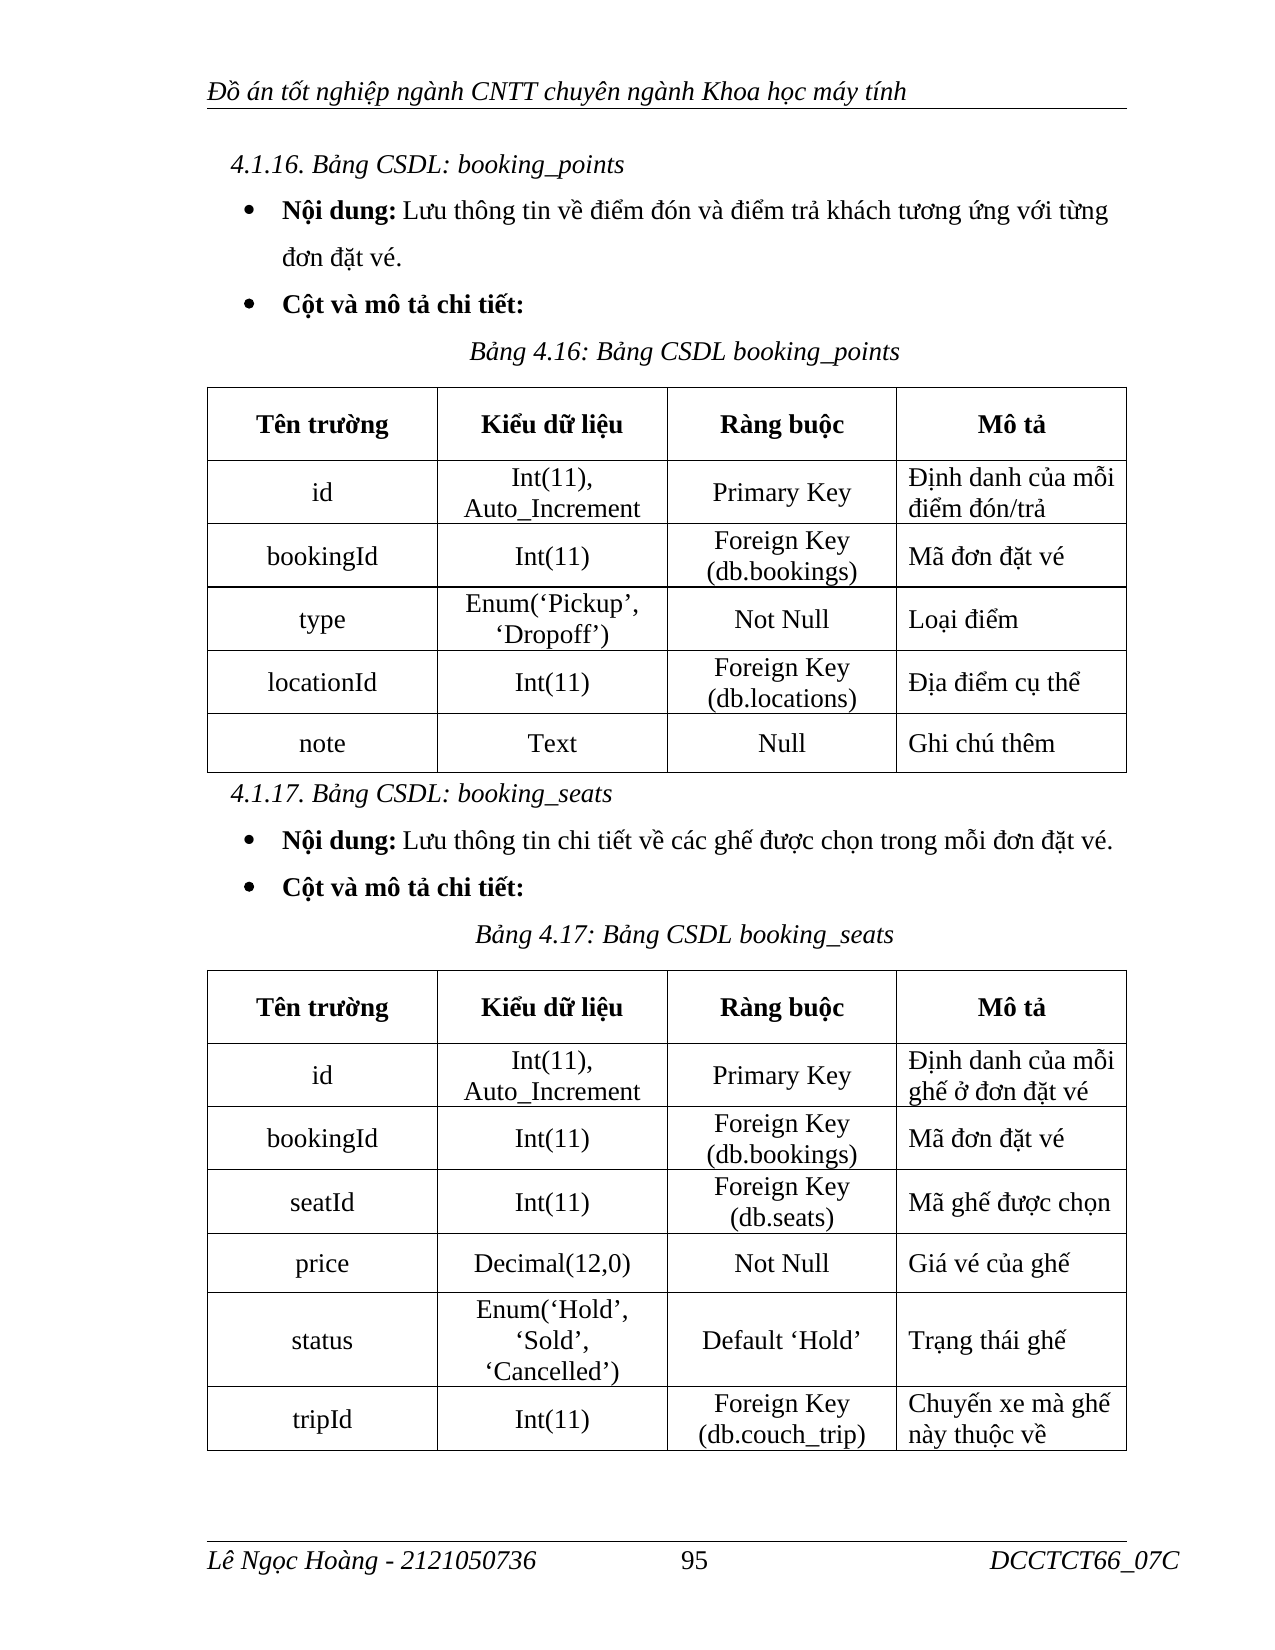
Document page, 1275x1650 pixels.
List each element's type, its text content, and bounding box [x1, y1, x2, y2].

table_cell Mã đơn đặt vé [897, 524, 1126, 586]
table_cell Loại điểm [897, 588, 1126, 650]
list Nội dung: Lưu thông tin về điểm đón và điểm trả khách tương ứng với từng đơn đặt vé. [244, 194, 1127, 272]
table_cell Int(11), Auto_Increment [438, 1044, 667, 1106]
table_cell Giá vé của ghế [897, 1234, 1126, 1292]
table_cell seatId [208, 1170, 437, 1233]
table_cell Int(11) [438, 1170, 667, 1233]
subtitle 4.1.17. Bảng CSDL: booking_seats [230, 777, 1127, 808]
table_cell Not Null [668, 588, 896, 650]
table_cell Foreign Key (db.locations) [668, 651, 896, 713]
list Cột và mô tả chi tiết: [244, 288, 1127, 319]
table_header Mô tả [897, 388, 1126, 460]
table_cell Decimal(12,0) [438, 1234, 667, 1292]
list Cột và mô tả chi tiết: [244, 871, 1127, 902]
text Bảng 4.16: Bảng CSDL booking_points [244, 335, 1127, 366]
table_header Tên trường [208, 971, 437, 1043]
table_cell locationId [208, 651, 437, 713]
table_header Tên trường [208, 388, 437, 460]
table_header Kiểu dữ liệu [438, 388, 667, 460]
table_cell Primary Key [668, 1044, 896, 1106]
table_cell tripId [208, 1387, 437, 1449]
list Nội dung: Lưu thông tin chi tiết về các ghế được chọn trong mỗi đơn đặt vé. [244, 824, 1127, 855]
table_cell Foreign Key (db.bookings) [668, 1107, 896, 1169]
table_cell Ghi chú thêm [897, 714, 1126, 772]
table_cell Int(11) [438, 651, 667, 713]
table_cell Foreign Key (db.bookings) [668, 524, 896, 586]
table_cell id [208, 461, 437, 523]
table_header Ràng buộc [668, 388, 896, 460]
table_header Mô tả [897, 971, 1126, 1043]
table_cell Not Null [668, 1234, 896, 1292]
table_cell Foreign Key (db.seats) [668, 1170, 896, 1233]
table_cell Text [438, 714, 667, 772]
table_cell Định danh của mỗi điểm đón/trả [897, 461, 1126, 523]
table_cell Địa điểm cụ thể [897, 651, 1126, 713]
table_cell Enum(‘Hold’, ‘Sold’, ‘Cancelled’) [438, 1293, 667, 1386]
table_cell Default ‘Hold’ [668, 1293, 896, 1386]
table_cell Định danh của mỗi ghế ở đơn đặt vé [897, 1044, 1126, 1106]
table_cell Mã ghế được chọn [897, 1170, 1126, 1233]
table_cell Enum(‘Pickup’, ‘Dropoff’) [438, 588, 667, 650]
table_cell Int(11) [438, 524, 667, 586]
table_cell Chuyến xe mà ghế này thuộc về [897, 1387, 1126, 1449]
table_cell id [208, 1044, 437, 1106]
table_cell type [208, 588, 437, 650]
subtitle 4.1.16. Bảng CSDL: booking_points [230, 148, 1127, 179]
table_cell Int(11) [438, 1387, 667, 1449]
table_header Ràng buộc [668, 971, 896, 1043]
table_cell Mã đơn đặt vé [897, 1107, 1126, 1169]
table_cell price [208, 1234, 437, 1292]
table_cell Primary Key [668, 461, 896, 523]
table_cell Null [668, 714, 896, 772]
table_cell note [208, 714, 437, 772]
table_cell status [208, 1293, 437, 1386]
table_cell bookingId [208, 1107, 437, 1169]
table_cell Int(11), Auto_Increment [438, 461, 667, 523]
table_cell Foreign Key (db.couch_trip) [668, 1387, 896, 1449]
table_cell Trạng thái ghế [897, 1293, 1126, 1386]
text Bảng 4.17: Bảng CSDL booking_seats [244, 918, 1127, 949]
table_header Kiểu dữ liệu [438, 971, 667, 1043]
table_cell bookingId [208, 524, 437, 586]
table_cell Int(11) [438, 1107, 667, 1169]
